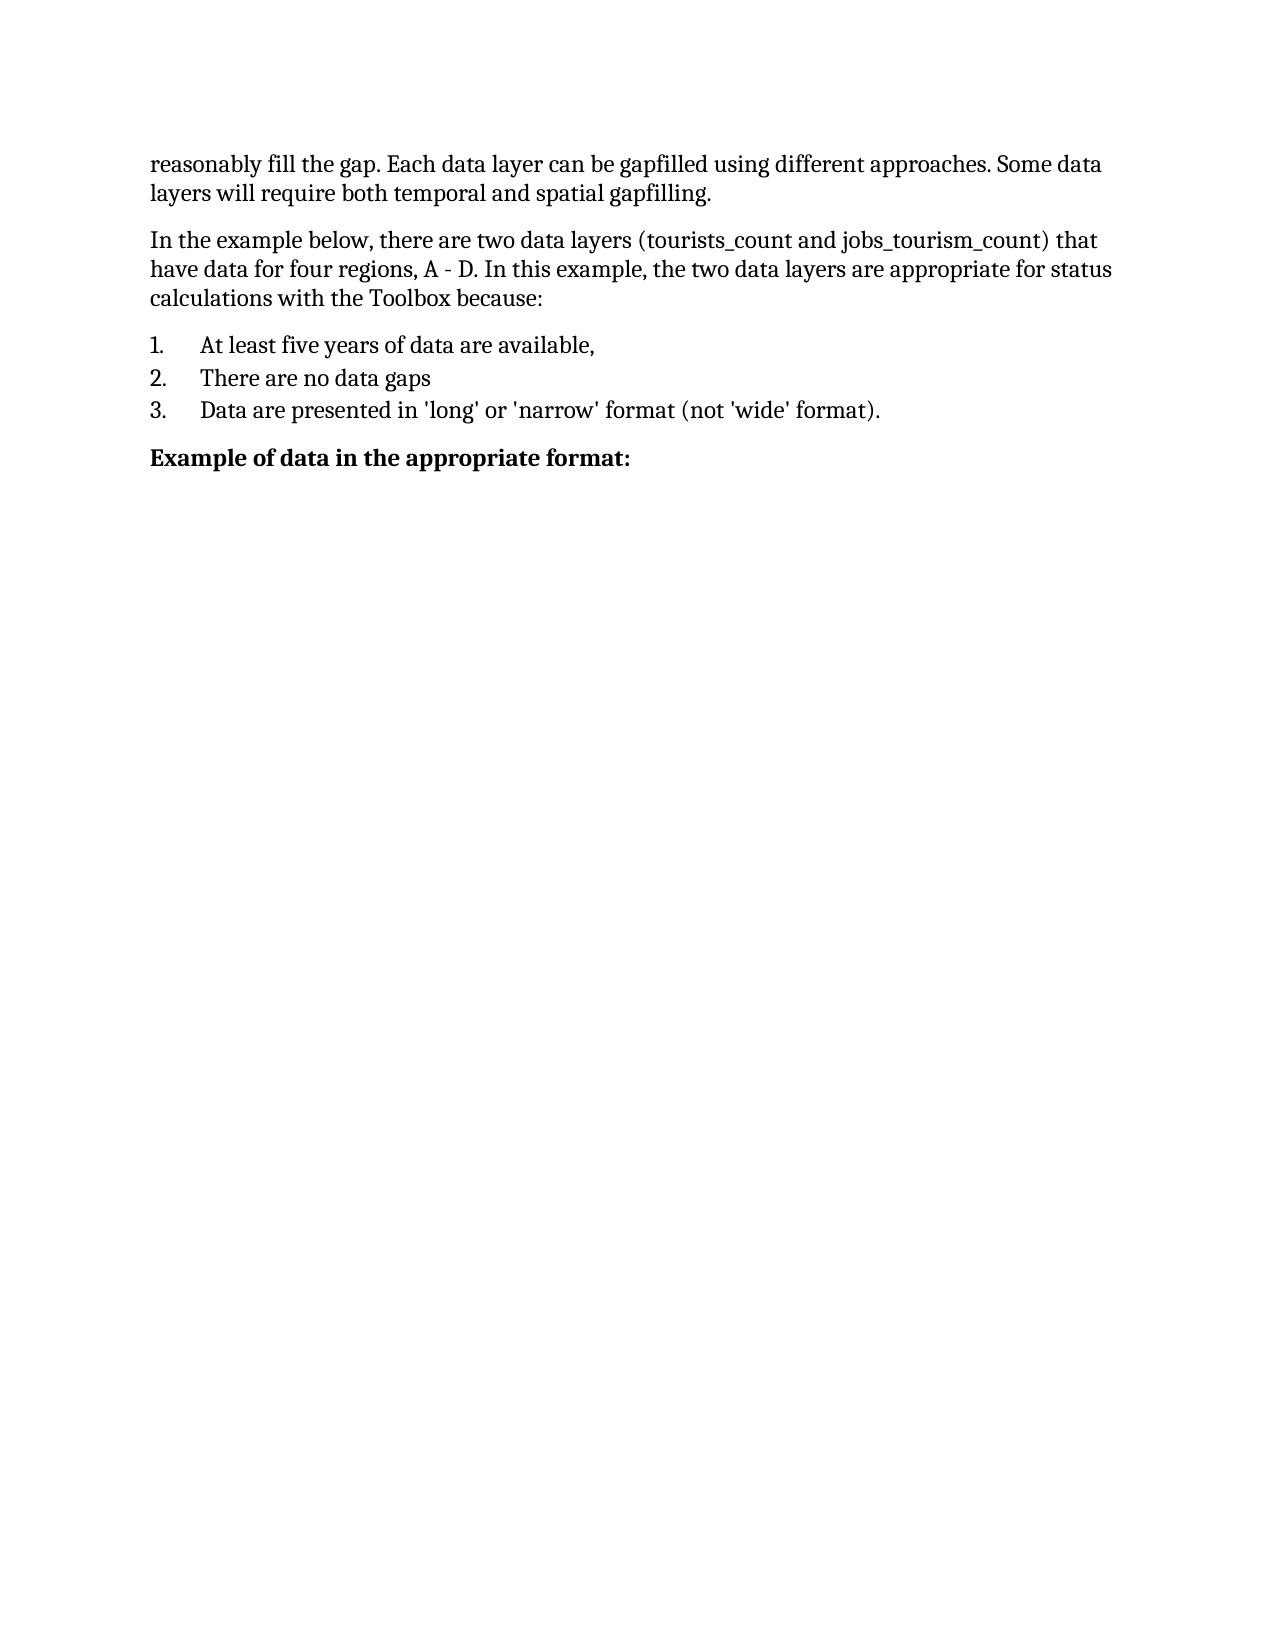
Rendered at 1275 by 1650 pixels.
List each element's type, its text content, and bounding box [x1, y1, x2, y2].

text In the example below, there are two data layers (tourists_count and jobs_tourism_count) that have data for four regions, A - D. In this example, the two data layers are appropriate for status calculations with the Toolbox because: [150, 226, 1125, 312]
list Data are presented in 'long' or 'narrow' format (not 'wide' format). [150, 396, 1125, 425]
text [150, 150, 1125, 207]
list At least five years of data are available, [150, 331, 1125, 360]
list There are no data gaps [150, 364, 1125, 392]
text Example of data in the appropriate format: [150, 444, 1125, 472]
